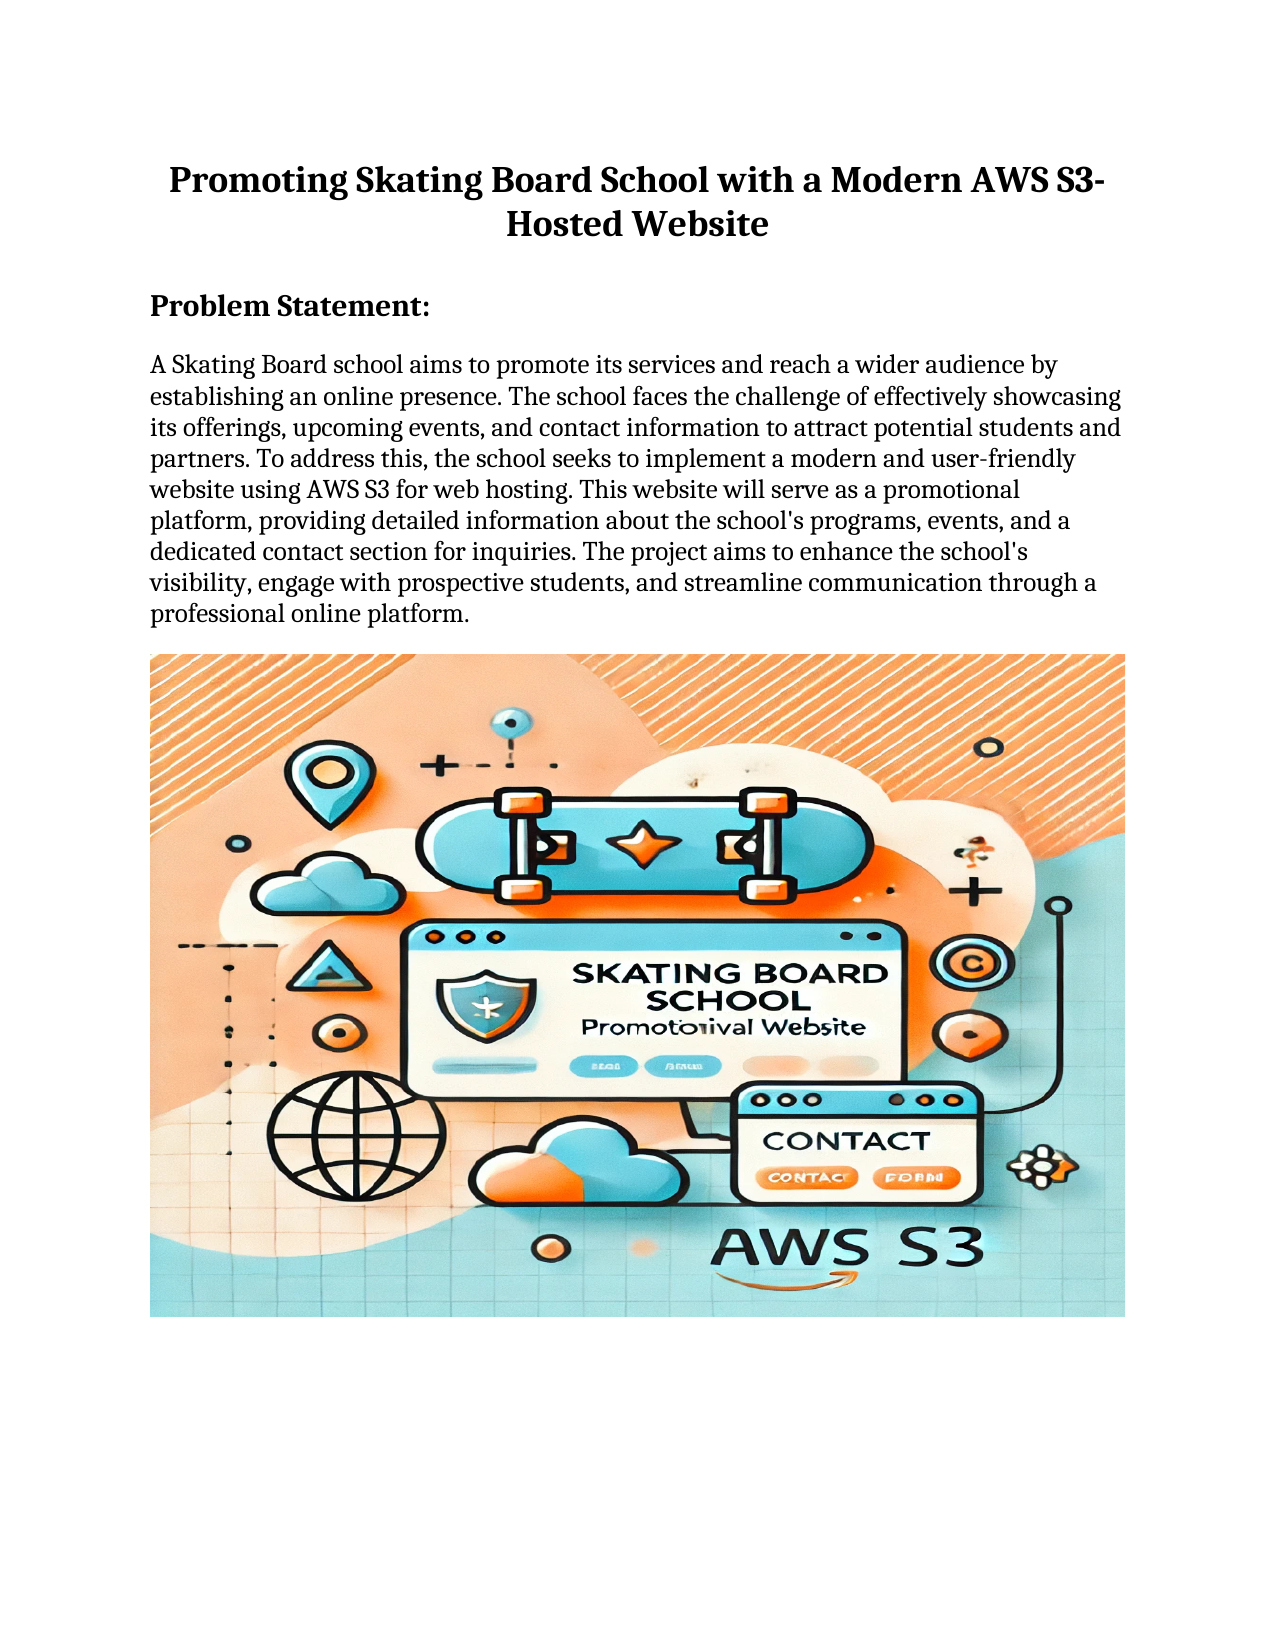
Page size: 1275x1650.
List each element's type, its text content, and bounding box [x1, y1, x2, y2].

text Problem Statement: [150, 288, 1125, 324]
text Promoting Skating Board School with a Modern AWS S3-Hosted Website [150, 159, 1125, 245]
picture [150, 654, 1125, 1317]
text A Skating Board school aims to promote its services and reach a wider audience by establishing an online presence. The school faces the challenge of effectively showcasing its offerings, upcoming events, and contact information to attract potential students and partners. To address this, the school seeks to implement a modern and user-friendly website using AWS S3 for web hosting. This website will serve as a promotional platform, providing detailed information about the school's programs, events, and a dedicated contact section for inquiries. The project aims to enhance the school's visibility, engage with prospective students, and streamline communication through a professional online platform. [150, 349, 1125, 630]
